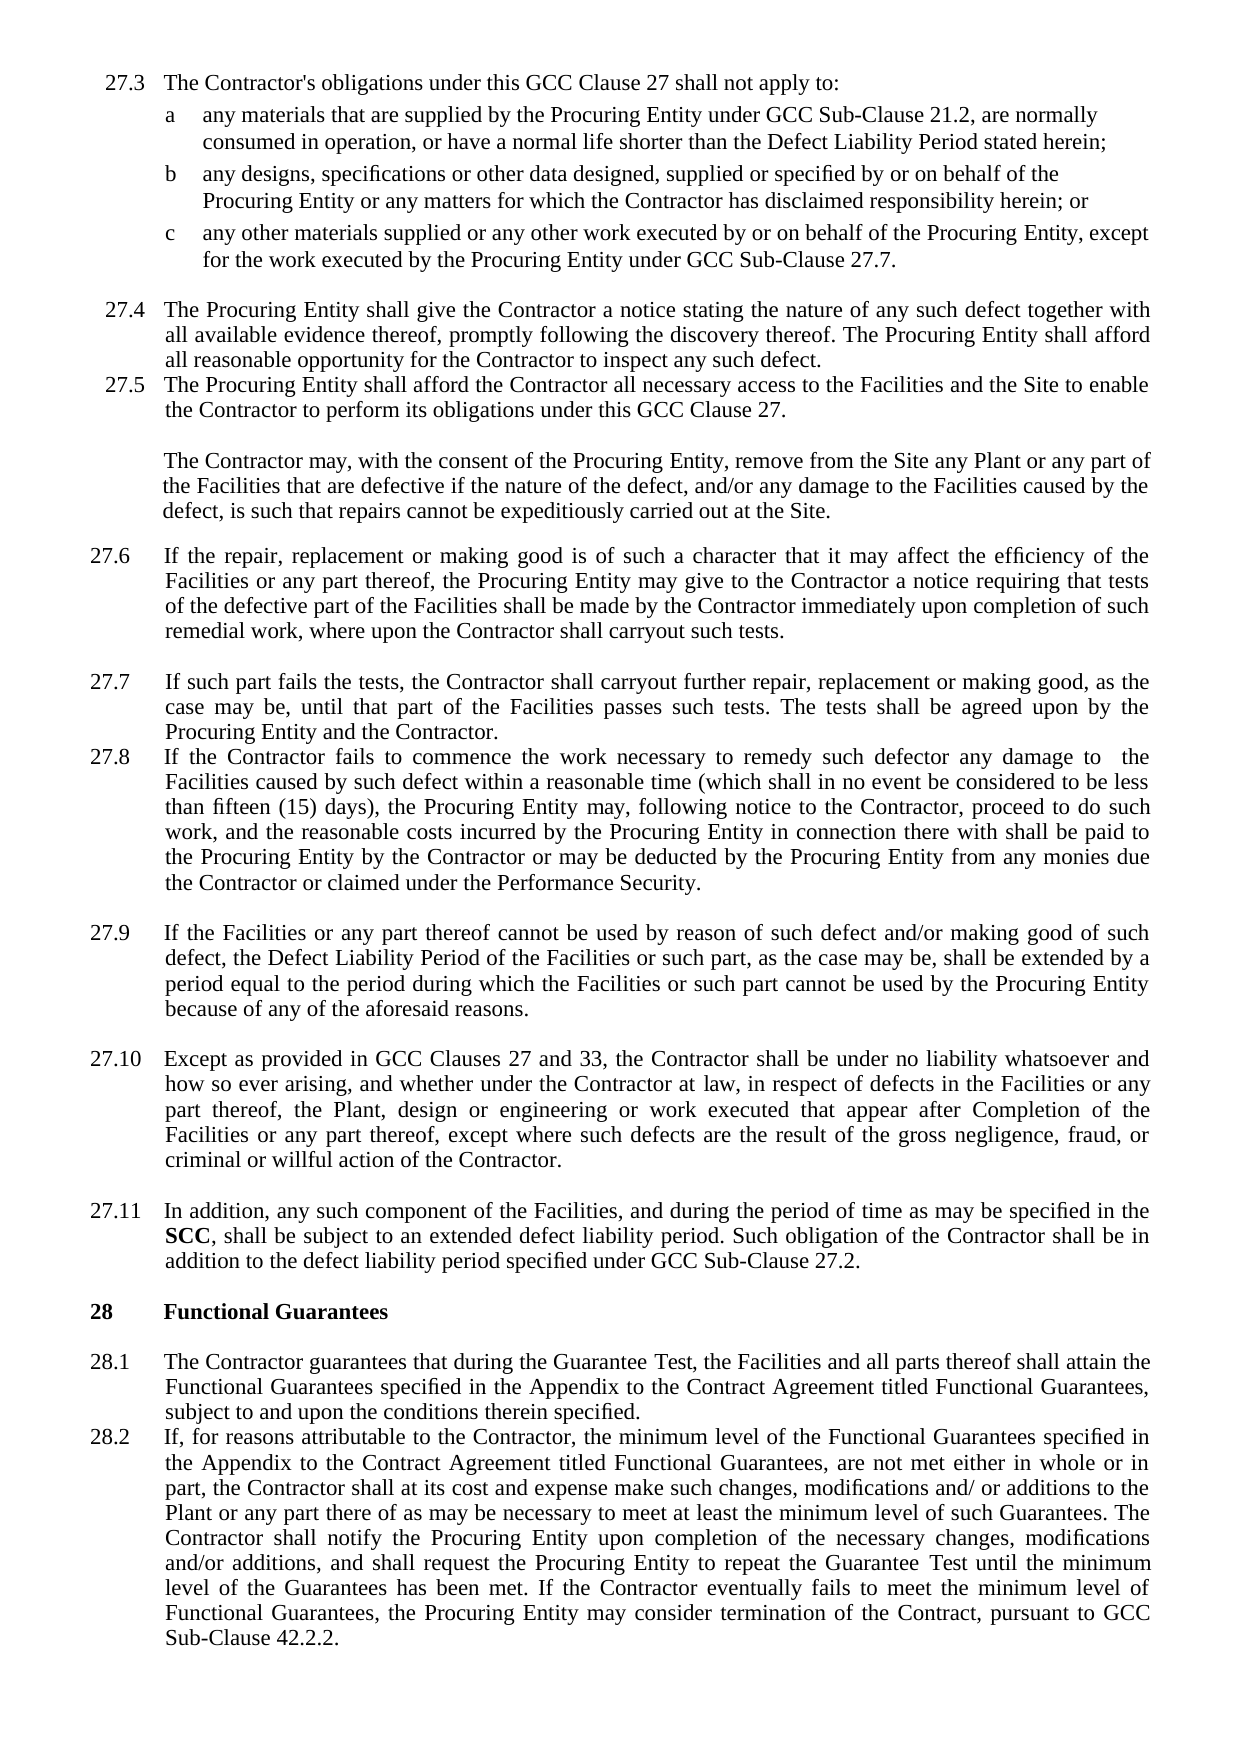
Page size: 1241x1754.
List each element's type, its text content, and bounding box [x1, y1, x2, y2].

list any materials that are supplied by the Procuring Entity under GCC Sub-Clause 21.2, are normally consumed in operation, or have a normal life shorter than the Defect Liability Period stated herein; [165, 101, 1152, 154]
subtitle Functional Guarantees [90, 1298, 1186, 1324]
list any other materials supplied or any other work executed by or on behalf of the Procuring Entity, except for the work executed by the Procuring Entity under GCC Sub-Clause 27.7. [165, 219, 1152, 272]
list any designs, speciﬁcations or other data designed, supplied or speciﬁed by or on behalf of the Procuring Entity or any matters for which the Contractor has disclaimed responsibility herein; or [165, 160, 1152, 213]
list The Procuring Entity shall give the Contractor a notice stating the nature of any such defect together with all available evidence thereof, promptly following the discovery thereof. The Procuring Entity shall afford all reasonable opportunity for the Contractor to inspect any such defect. [105, 297, 1152, 373]
list The Contractor's obligations under this GCC Clause 27 shall not apply to: [105, 69, 1186, 95]
list The Contractor guarantees that during the Guarantee Test, the Facilities and all parts thereof shall attain the Functional Guarantees speciﬁed in the Appendix to the Contract Agreement titled Functional Guarantees, subject to and upon the conditions therein speciﬁed. [90, 1349, 1152, 1425]
list If the Contractor fails to commence the work necessary to remedy such defector any damage to the Facilities caused by such defect within a reasonable time (which shall in no event be considered to be less than ﬁfteen (15) days), the Procuring Entity may, following notice to the Contractor, proceed to do such work, and the reasonable costs incurred by the Procuring Entity in connection there with shall be paid to the Procuring Entity by the Contractor or may be deducted by the Procuring Entity from any monies due the Contractor or claimed under the Performance Security. [90, 744, 1152, 895]
text The Contractor may, with the consent of the Procuring Entity, remove from the Site any Plant or any part of the Facilities that are defective if the nature of the defect, and/or any damage to the Facilities caused by the defect, is such that repairs cannot be expeditiously carried out at the Site. [162, 448, 1152, 523]
list The Procuring Entity shall afford the Contractor all necessary access to the Facilities and the Site to enable the Contractor to perform its obligations under this GCC Clause 27. [105, 373, 1152, 423]
text 27.7 If such part fails the tests, the Contractor shall carryout further repair, replacement or making good, as the case may be, until that part of the Facilities passes such tests. The tests shall be agreed upon by the Procuring Entity and the Contractor. [90, 669, 1152, 744]
list If the repair, replacement or making good is of such a character that it may affect the efﬁciency of the Facilities or any part thereof, the Procuring Entity may give to the Contractor a notice requiring that tests of the defective part of the Facilities shall be made by the Contractor immediately upon completion of such remedial work, where upon the Contractor shall carryout such tests. [90, 543, 1152, 643]
list Except as provided in GCC Clauses 27 and 33, the Contractor shall be under no liability whatsoever and how so ever arising, and whether under the Contractor at law, in respect of defects in the Facilities or any part thereof, the Plant, design or engineering or work executed that appear after Completion of the Facilities or any part thereof, except where such defects are the result of the gross negligence, fraud, or criminal or willful action of the Contractor. [90, 1047, 1152, 1172]
list If the Facilities or any part thereof cannot be used by reason of such defect and/or making good of such defect, the Defect Liability Period of the Facilities or such part, as the case may be, shall be extended by a period equal to the period during which the Facilities or such part cannot be used by the Procuring Entity because of any of the aforesaid reasons. [90, 921, 1152, 1021]
list If, for reasons attributable to the Contractor, the minimum level of the Functional Guarantees speciﬁed in the Appendix to the Contract Agreement titled Functional Guarantees, are not met either in whole or in part, the Contractor shall at its cost and expense make such changes, modiﬁcations and/ or additions to the Plant or any part there of as may be necessary to meet at least the minimum level of such Guarantees. The Contractor shall notify the Procuring Entity upon completion of the necessary changes, modiﬁcations and/or additions, and shall request the Procuring Entity to repeat the Guarantee Test until the minimum level of the Guarantees has been met. If the Contractor eventually fails to meet the minimum level of Functional Guarantees, the Procuring Entity may consider termination of the Contract, pursuant to GCC Sub-Clause 42.2.2. [90, 1425, 1152, 1651]
list In addition, any such component of the Facilities, and during the period of time as may be speciﬁed in the SCC, shall be subject to an extended defect liability period. Such obligation of the Contractor shall be in addition to the defect liability period speciﬁed under GCC Sub-Clause 27.2. [90, 1198, 1152, 1273]
